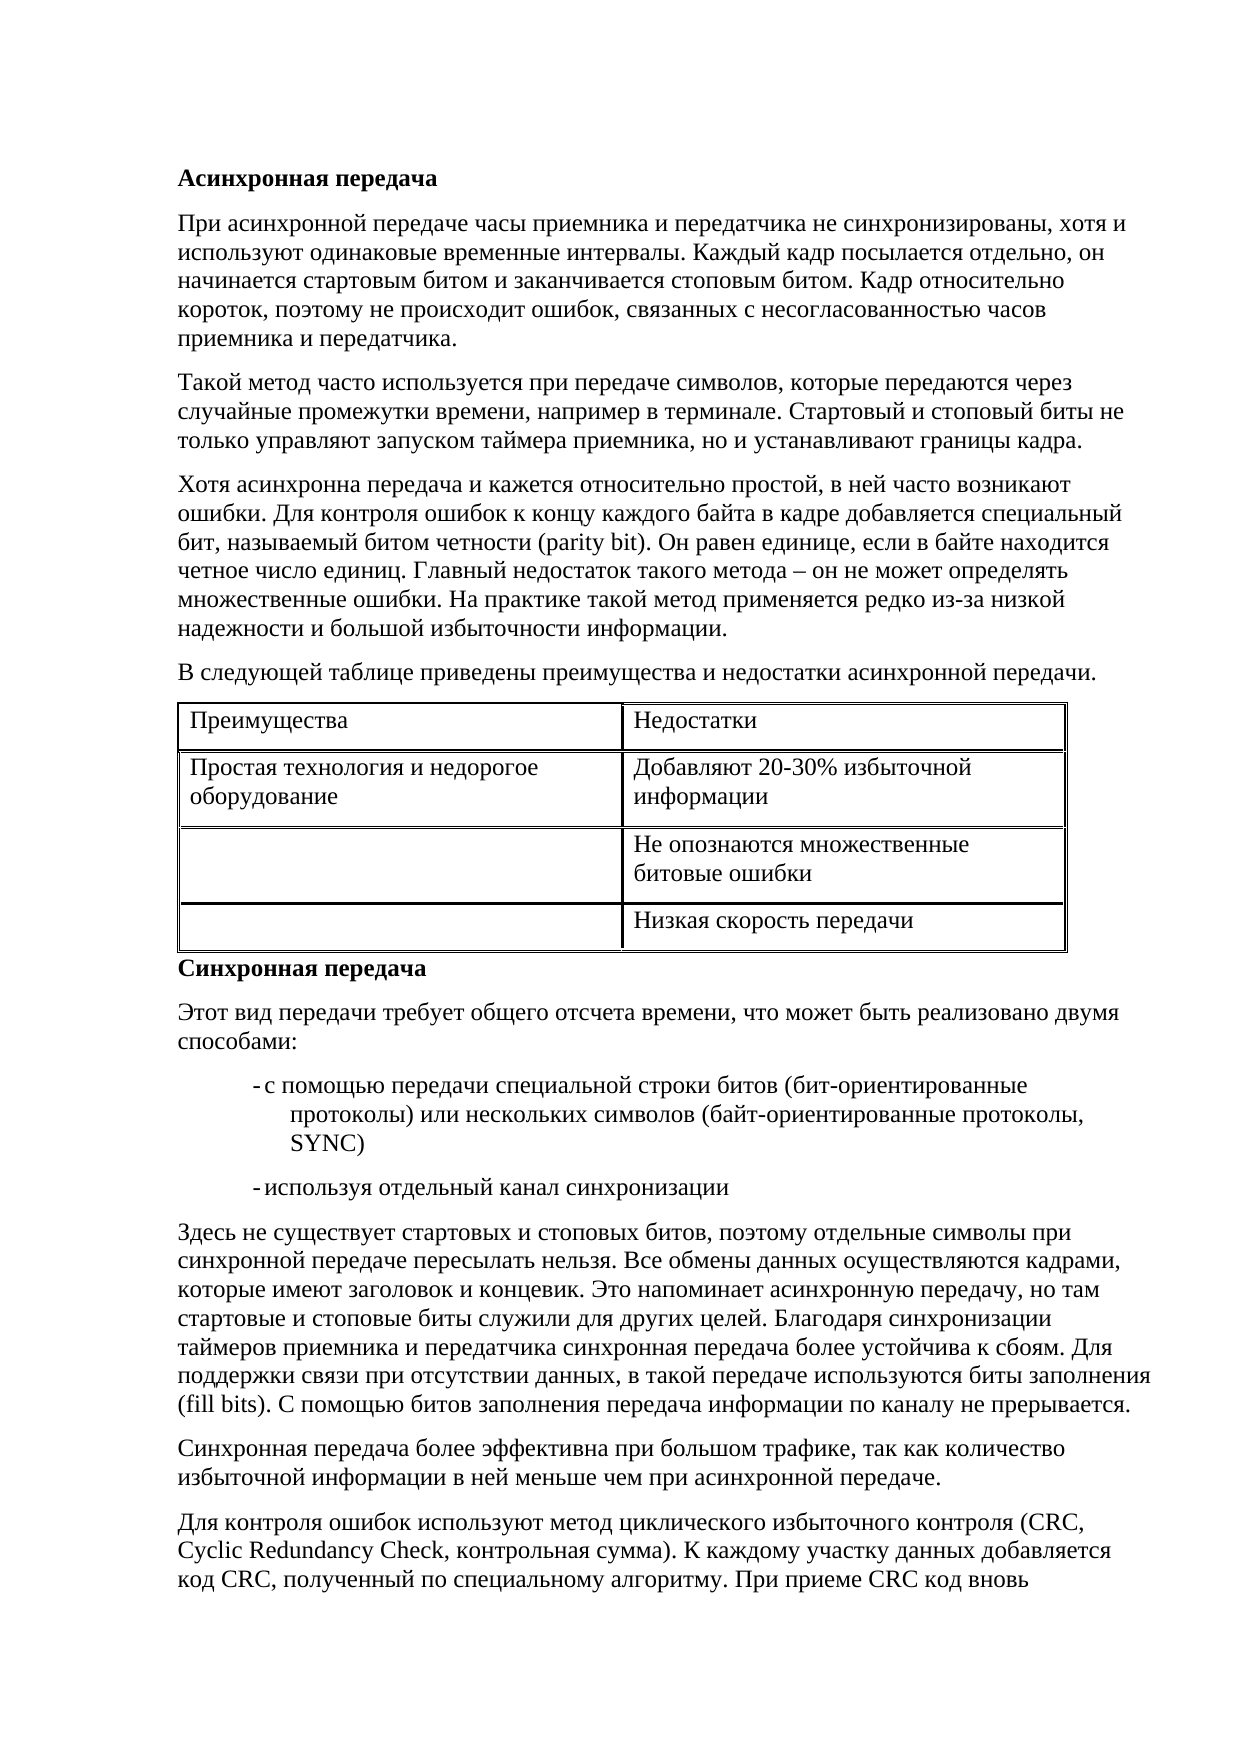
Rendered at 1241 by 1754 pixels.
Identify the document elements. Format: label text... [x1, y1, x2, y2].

table_cell [178, 826, 622, 902]
text Здесь не существует стартовых и стоповых битов, поэтому отдельные символы при синхронной передаче пересылать нельзя. Все обмены данных осуществляются кадрами, которые имеют заголовок и концевик. Это напоминает асинхронную передачу, но там стартовые и стоповые биты служили для других целей. Благодаря синхронизации таймеров приемника и передатчика синхронная передача более устойчива к сбоям. Для поддержки связи при отсутствии данных, в такой передаче используются биты заполнения (fill bits). С помощью битов заполнения передача информации по каналу не прерывается. [177, 1217, 1152, 1418]
text - используя отдельный канал синхронизации [252, 1172, 1152, 1201]
text Синхронная передача [177, 953, 1152, 982]
text - с помощью передачи специальной строки битов (бит-ориентированные протоколы) или нескольких символов (байт-ориентированные протоколы, SYNC) [252, 1070, 1152, 1157]
text В следующей таблице приведены преимущества и недостатки асинхронной передачи. [177, 657, 1152, 686]
text Такой метод часто используется при передаче символов, которые передаются через случайные промежутки времени, например в терминале. Стартовый и стоповый биты не только управляют запуском таймера приемника, но и устанавливают границы кадра. [177, 367, 1152, 453]
text Асинхронная передача [177, 163, 1152, 192]
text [177, 1507, 1152, 1593]
table_header Преимущества [179, 704, 621, 749]
text Синхронная передача более эффективна при большом трафике, так как количество избыточной информации в ней меньше чем при асинхронной передаче. [177, 1433, 1152, 1491]
table_cell Простая технология и недорогое оборудование [180, 751, 621, 826]
text Этот вид передачи требует общего отсчета времени, что может быть реализовано двумя способами: [177, 997, 1152, 1055]
text При асинхронной передаче часы приемника и передатчика не синхронизированы, хотя и используют одинаковые временные интервалы. Каждый кадр посылается отдельно, он начинается стартовым битом и заканчивается стоповым битом. Кадр относительно короток, поэтому не происходит ошибок, связанных с несогласованностью часов приемника и передатчика. [177, 208, 1152, 352]
table_cell [180, 902, 622, 949]
table_cell Не опознаются множественные битовые ошибки [622, 826, 1066, 902]
text Хотя асинхронна передача и кажется относительно простой, в ней часто возникают ошибки. Для контроля ошибок к концу каждого байта в кадре добавляется специальный бит, называемый битом четности (parity bit). Он равен единице, если в байте находится четное число единиц. Главный недостаток такого метода – он не может определять множественные ошибки. На практике такой метод применяется редко из-за низкой надежности и большой избыточности информации. [177, 469, 1152, 642]
table_header Недостатки [622, 705, 1064, 749]
table_cell Добавляют 20-30% избыточной информации [624, 749, 1065, 826]
table_cell Низкая скорость передачи [622, 902, 1064, 949]
